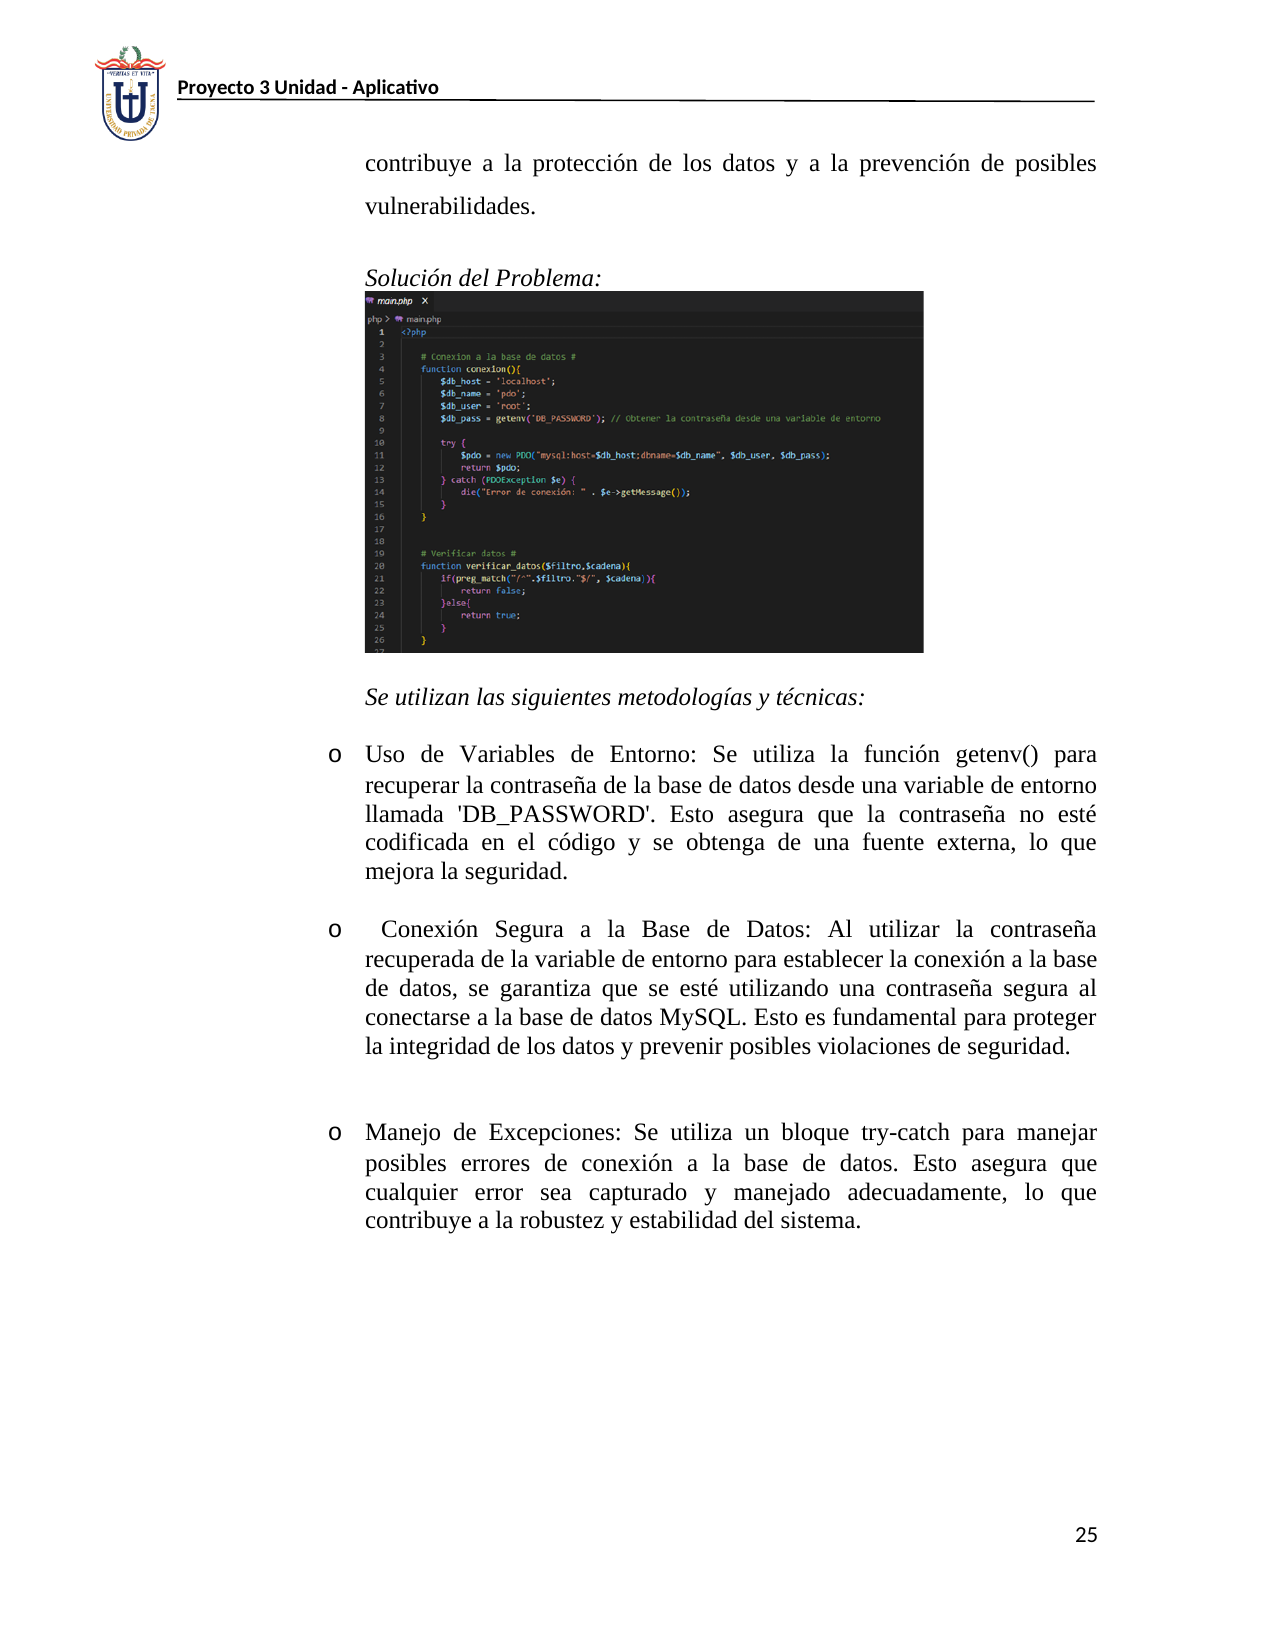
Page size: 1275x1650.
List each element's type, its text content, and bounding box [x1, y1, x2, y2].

list Se utilizan las siguientes metodologías y técnicas: [365, 682, 1098, 710]
picture [94, 45, 166, 141]
list Uso de Variables de Entorno: Se utiliza la función getenv() para recuperar la contraseña de la base de datos desde una variable de entorno llamada 'DB_PASSWORD'. Esto asegura que la contraseña no esté codificada en el código y se obtenga de una fuente externa, lo que mejora la seguridad. [327, 739, 1098, 885]
list Conexión Segura a la Base de Datos: Al utilizar la contraseña recuperada de la variable de entorno para establecer la conexión a la base de datos, se garantiza que se esté utilizando una contraseña segura al conectarse a la base de datos MySQL. Esto es fundamental para proteger la integridad de los datos y prevenir posibles violaciones de seguridad. [327, 914, 1098, 1059]
list Solución del Problema: [365, 263, 1098, 291]
list Manejo de Excepciones: Se utiliza un bloque try-catch para manejar posibles errores de conexión a la base de datos. Esto asegura que cualquier error sea capturado y manejado adecuadamente, lo que contribuye a la robustez y estabilidad del sistema. [327, 1117, 1098, 1234]
picture [364, 291, 924, 653]
